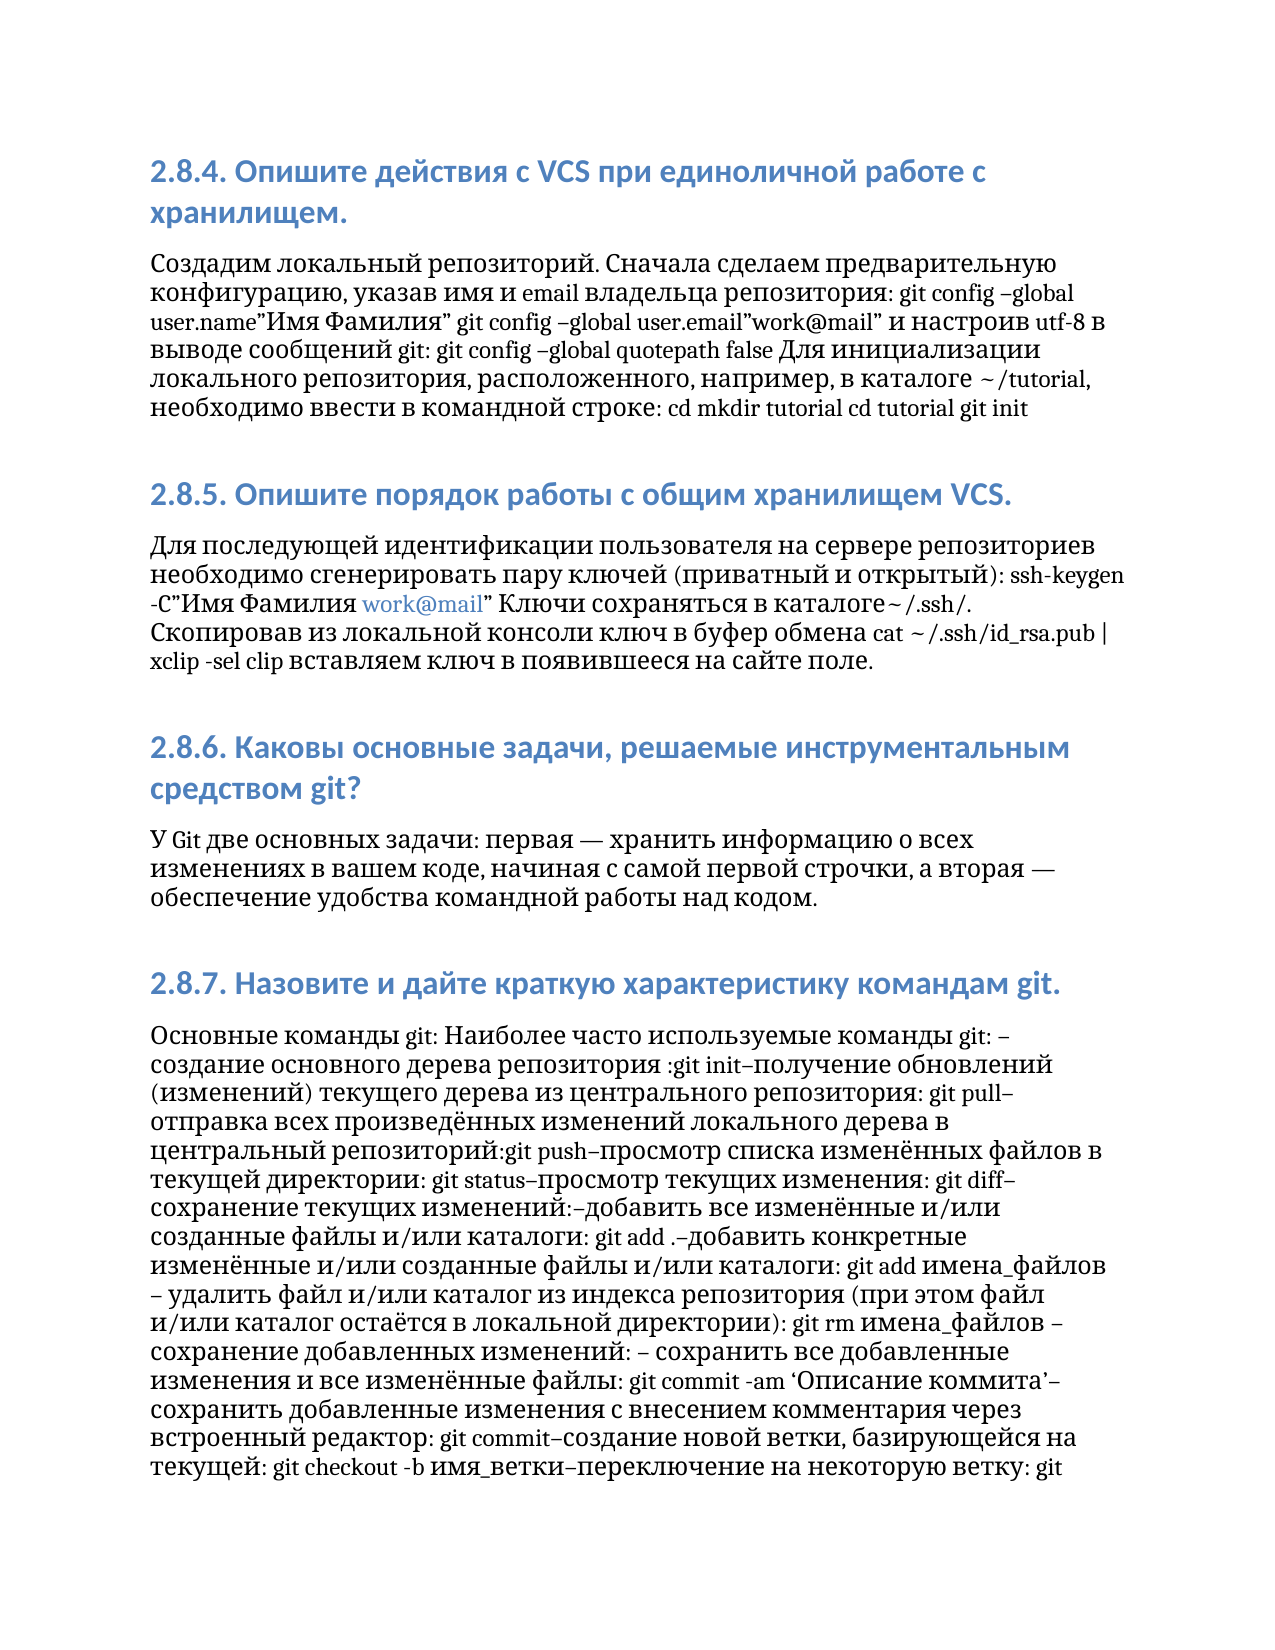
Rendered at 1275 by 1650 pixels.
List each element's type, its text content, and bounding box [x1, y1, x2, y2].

text У Git две основных задачи: первая — хранить информацию о всех изменениях в вашем коде, начиная с самой первой строчки, а вторая — обеспечение удобства командной работы над кодом. [150, 826, 1125, 912]
text Для последующей идентификации пользователя на сервере репозиториев необходимо сгенерировать пару ключей (приватный и открытый): ssh-keygen -C”Имя Фамилия work@mail” Ключи сохраняться в каталоге~/.ssh/. Скопировав из локальной консоли ключ в буфер обмена cat ~/.ssh/id_rsa.pub | xclip -sel clip вставляем ключ в появившееся на сайте поле. [150, 532, 1125, 676]
subtitle 2.8.6. Каковы основные задачи, решаемые инструментальным средством git? [150, 726, 1125, 807]
subtitle 2.8.4. Опишите действия с VCS при единоличной работе с хранилищем. [150, 150, 1125, 231]
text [150, 1022, 1125, 1482]
subtitle 2.8.7. Назовите и дайте краткую характеристику командам git. [150, 962, 1125, 1003]
subtitle 2.8.5. Опишите порядок работы с общим хранилищем VCS. [150, 473, 1125, 513]
text Создадим локальный репозиторий. Сначала сделаем предварительную конфигурацию, указав имя и email владельца репозитория: git config –global user.name”Имя Фамилия” git config –global user.email”work@mail” и настроив utf-8 в выводе сообщений git: git config –global quotepath false Для инициализации локального репозитория, расположенного, например, в каталоге ~/tutorial, необходимо ввести в командной строке: cd mkdir tutorial cd tutorial git init [150, 250, 1125, 423]
